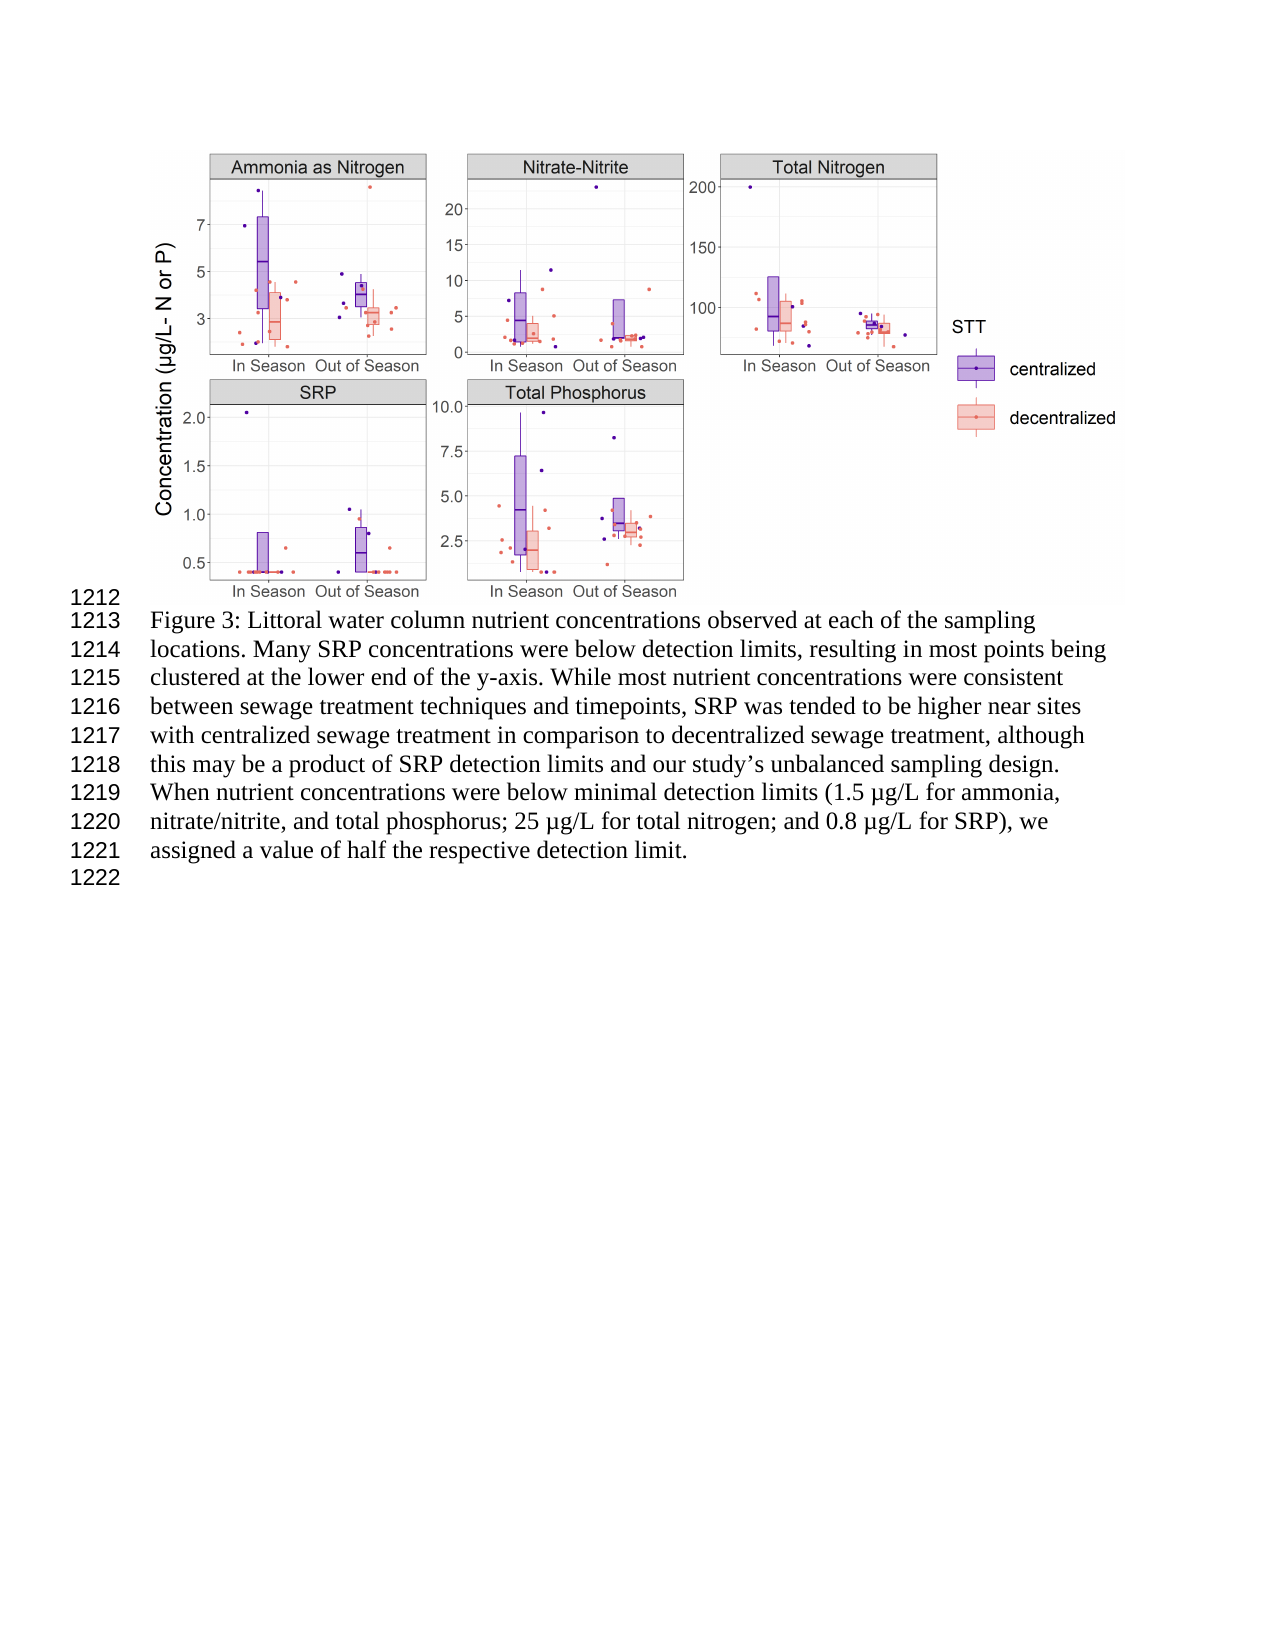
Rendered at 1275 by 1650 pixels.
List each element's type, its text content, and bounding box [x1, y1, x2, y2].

picture [150, 150, 1125, 605]
text Figure 3: Littoral water column nutrient concentrations observed at each of the sampling locations. Many SRP concentrations were below detection limits, resulting in most points being clustered at the lower end of the y-axis. While most nutrient concentrations were consistent between sewage treatment techniques and timepoints, SRP was tended to be higher near sites with centralized sewage treatment in comparison to decentralized sewage treatment, although this may be a product of SRP detection limits and our study’s unbalanced sampling design. When nutrient concentrations were below minimal detection limits (1.5 µg/L for ammonia, nitrate/nitrite, and total phosphorus; 25 µg/L for total nitrogen; and 0.8 µg/L for SRP), we assigned a value of half the respective detection limit. [150, 605, 1125, 864]
